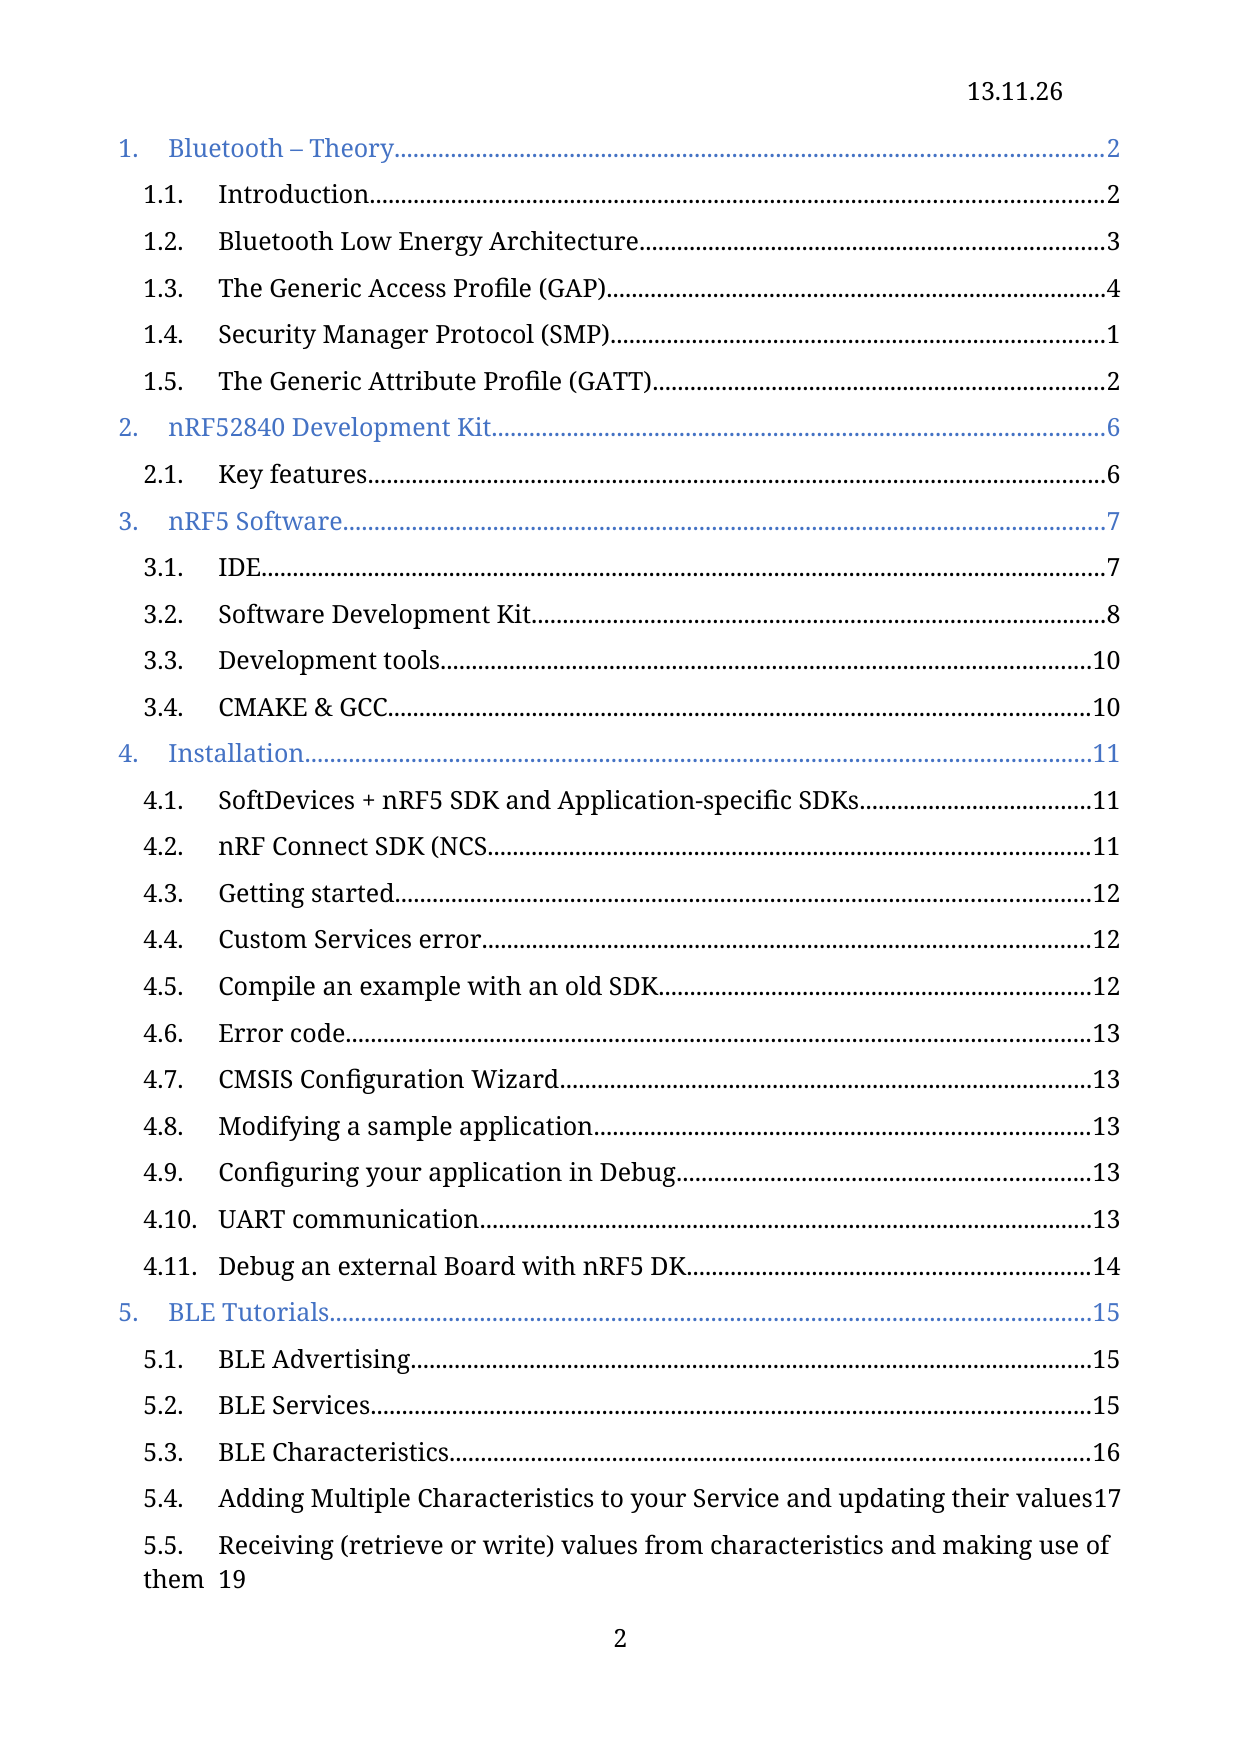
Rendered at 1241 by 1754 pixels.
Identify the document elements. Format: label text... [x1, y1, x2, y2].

text 5.1. BLE Advertising 15 [143, 1341, 1122, 1375]
text 4.7. CMSIS Configuration Wizard 13 [143, 1062, 1122, 1096]
text 3.4. CMAKE & GCC 10 [143, 689, 1122, 723]
text 5.5. Receiving (retrieve or write) values from characteristics and making use of them 19 [143, 1527, 1122, 1596]
text 3. nRF5 Software 7 [118, 503, 1122, 537]
text 1.3. The Generic Access Profile (GAP) 4 [143, 270, 1122, 304]
text 4.3. Getting started 12 [143, 876, 1122, 910]
text 3.1. IDE 7 [143, 550, 1122, 584]
text 2.1. Key features 6 [143, 457, 1122, 491]
text 4.8. Modifying a sample application 13 [143, 1108, 1122, 1142]
text 1. Bluetooth – Theory 2 [118, 131, 1122, 165]
text 4.10. UART communication 13 [143, 1202, 1122, 1236]
text 4.1. SoftDevices + nRF5 SDK and Application-specific SDKs 11 [143, 782, 1122, 817]
text 5.2. BLE Services 15 [143, 1388, 1122, 1422]
text 4.11. Debug an external Board with nRF5 DK 14 [143, 1248, 1122, 1282]
text 1.5. The Generic Attribute Profile (GATT) 2 [143, 363, 1122, 397]
text 4.9. Configuring your application in Debug 13 [143, 1155, 1122, 1189]
text 3.3. Development tools 10 [143, 643, 1122, 677]
text 5. BLE Tutorials 15 [118, 1295, 1122, 1329]
text 1.4. Security Manager Protocol (SMP) 1 [143, 317, 1122, 351]
text 1.2. Bluetooth Low Energy Architecture 3 [143, 224, 1122, 258]
text 5.4. Adding Multiple Characteristics to your Service and updating their values 17 [143, 1481, 1122, 1515]
text 4. Installation 11 [118, 736, 1122, 770]
text 4.4. Custom Services error 12 [143, 922, 1122, 956]
text 4.2. nRF Connect SDK (NCS 11 [143, 829, 1122, 863]
text 4.5. Compile an example with an old SDK 12 [143, 969, 1122, 1003]
text 4.6. Error code 13 [143, 1015, 1122, 1049]
text 1.1. Introduction 2 [143, 177, 1122, 211]
text 3.2. Software Development Kit 8 [143, 596, 1122, 630]
text 2. nRF52840 Development Kit 6 [118, 410, 1122, 444]
text 5.3. BLE Characteristics 16 [143, 1434, 1122, 1468]
